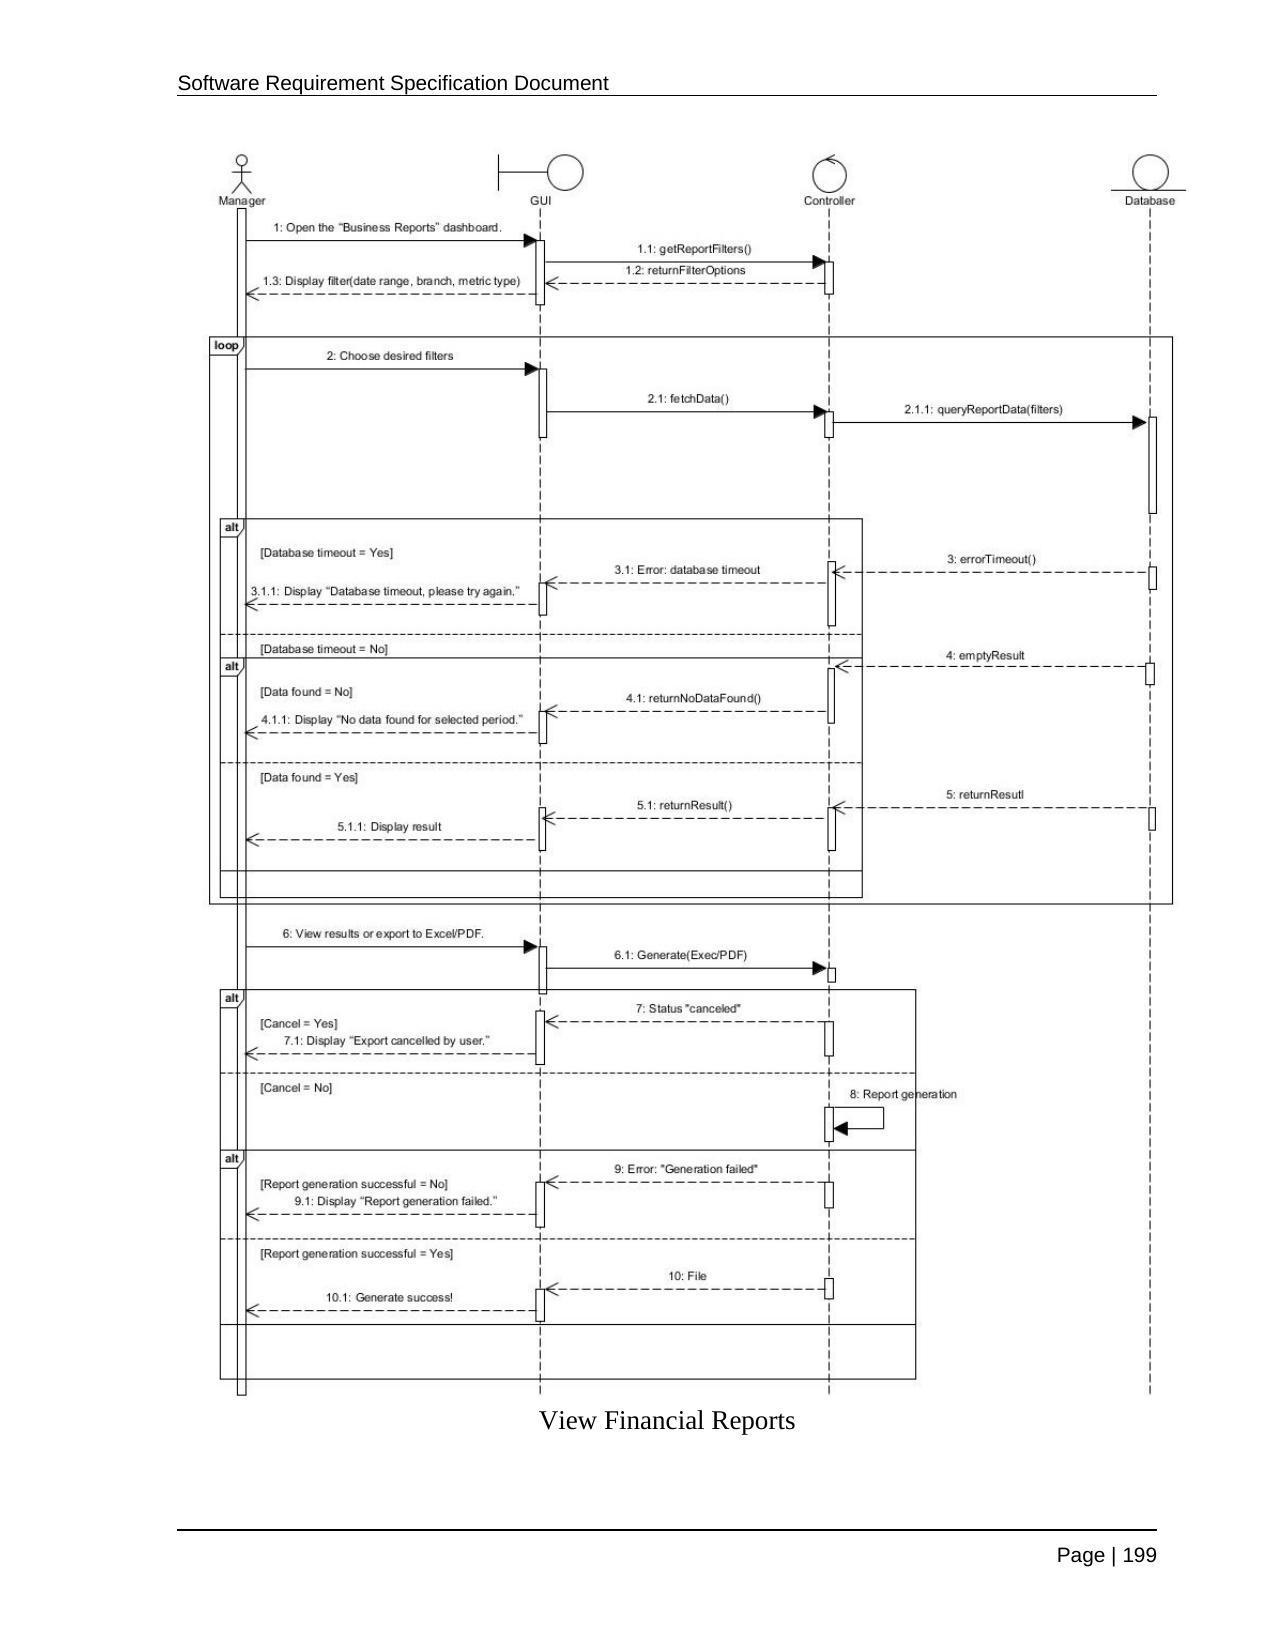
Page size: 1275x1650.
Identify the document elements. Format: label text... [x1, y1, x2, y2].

picture [177, 147, 1187, 1400]
text View Financial Reports [177, 1400, 1157, 1435]
